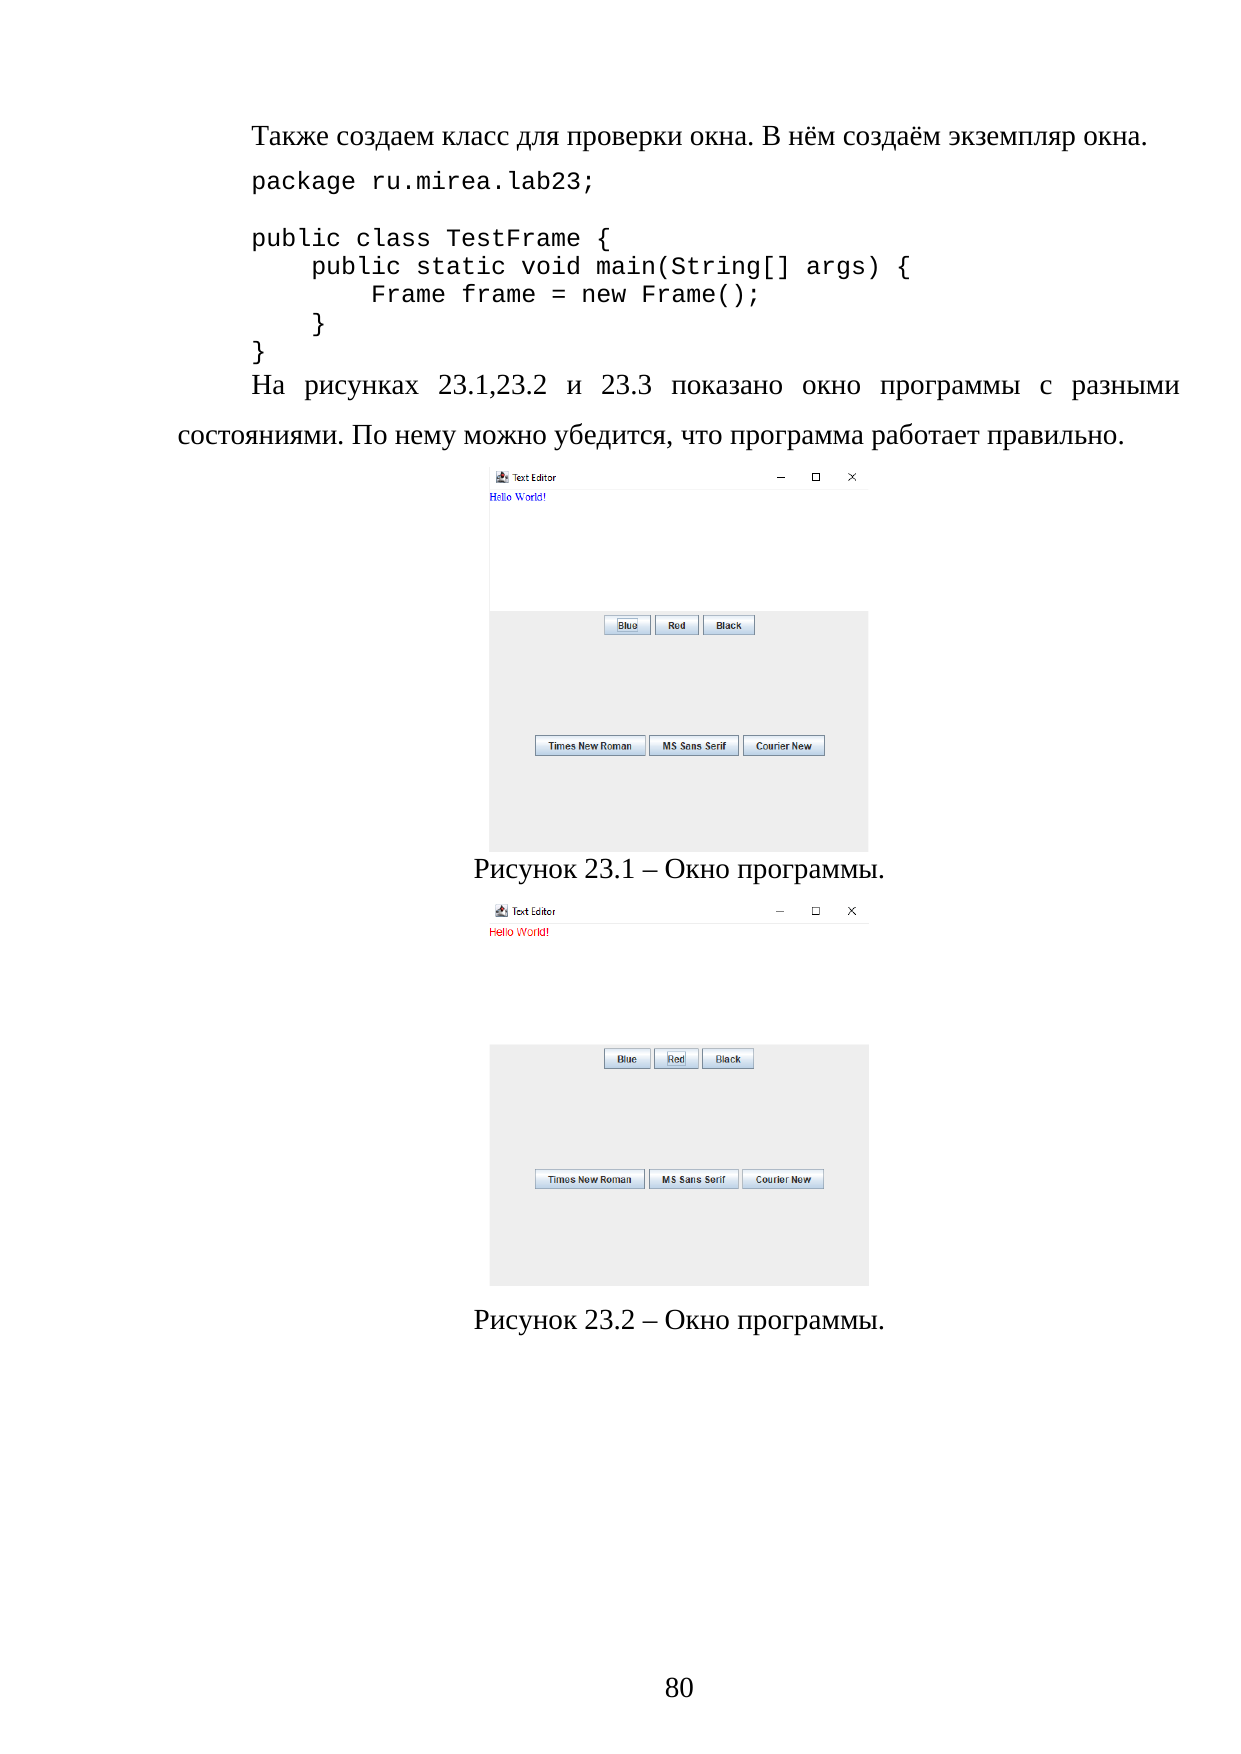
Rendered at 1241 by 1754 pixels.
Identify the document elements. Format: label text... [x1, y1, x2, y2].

text Рисунок 23.2 – Окно программы. [177, 1302, 1181, 1336]
text Frame frame = new Frame(); [177, 282, 1181, 310]
text На рисунках 23.1,23.2 и 23.3 показано окно программы с разными состояниями. По нему можно убедится, что программа работает правильно. [177, 367, 1181, 451]
text public class TestFrame { [177, 225, 1181, 253]
picture [489, 901, 869, 1286]
picture [489, 467, 869, 852]
text public static void main(String[] args) { [177, 253, 1181, 282]
text Также создаем класс для проверки окна. В нём создаём экземпляр окна. [177, 118, 1181, 152]
text package ru.mirea.lab23; [177, 168, 1181, 197]
text } [177, 338, 1181, 367]
text } [177, 310, 1181, 338]
text Рисунок 23.1 – Окно программы. [177, 851, 1181, 885]
